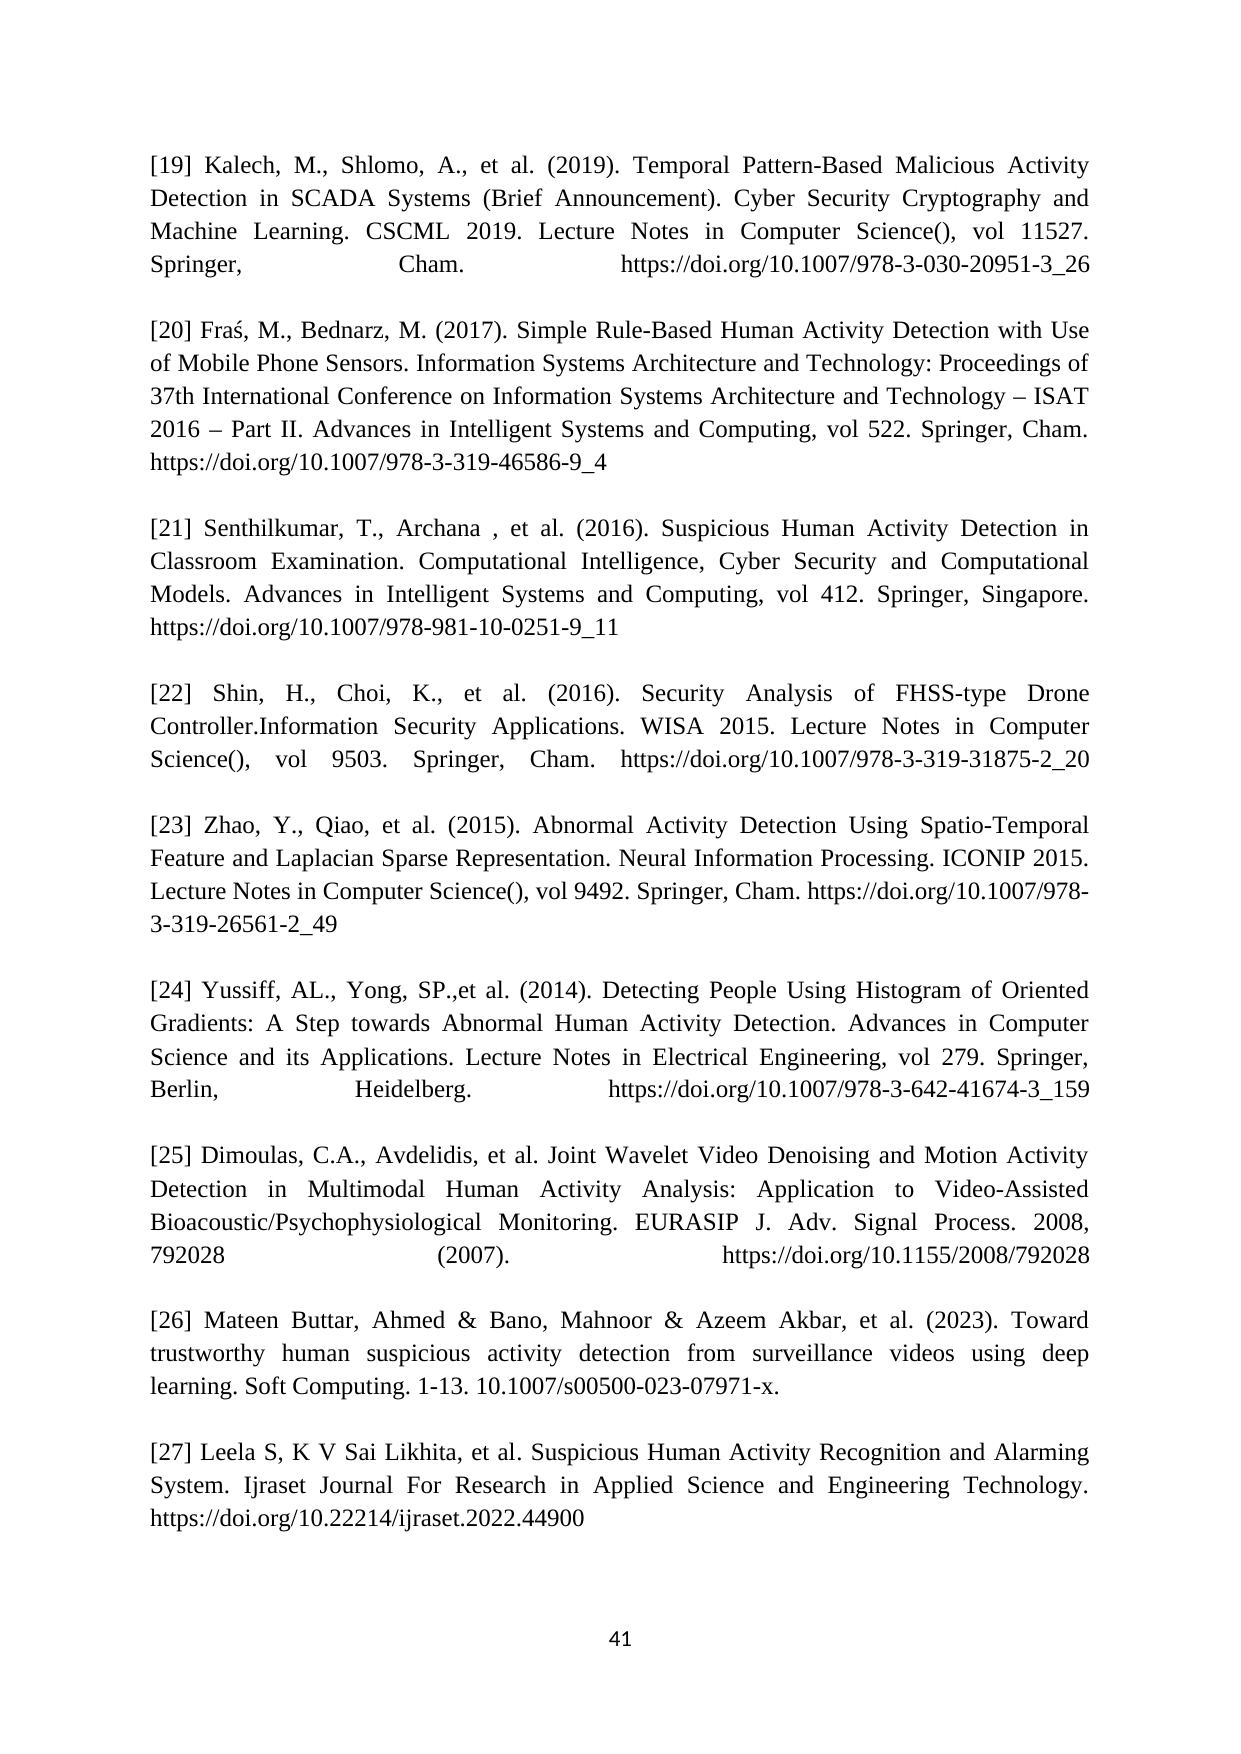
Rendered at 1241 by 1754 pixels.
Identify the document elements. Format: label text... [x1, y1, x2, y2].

text [26] Mateen Buttar, Ahmed & Bano, Mahnoor & Azeem Akbar, et al. (2023). Toward trustworthy human suspicious activity detection from surveillance videos using deep learning. Soft Computing. 1-13. 10.1007/s00500-023-07971-x. [150, 1305, 1090, 1399]
text [19] Kalech, M., Shlomo, A., et al. (2019). Temporal Pattern-Based Malicious Activity Detection in SCADA Systems (Brief Announcement). Cyber Security Cryptography and Machine Learning. CSCML 2019. Lecture Notes in Computer Science(), vol 11527. Springer, Cham. https://doi.org/10.1007/978-3-030-20951-3_26 [20] Fraś, M., Bednarz, M. (2017). Simple Rule-Based Human Activity Detection with Use of Mobile Phone Sensors. Information Systems Architecture and Technology: Proceedings of 37th International Conference on Information Systems Architecture and Technology – ISAT 2016 – Part II. Advances in Intelligent Systems and Computing, vol 522. Springer, Cham. https://doi.org/10.1007/978-3-319-46586-9_4 [21] Senthilkumar, T., Archana , et al. (2016). Suspicious Human Activity Detection in Classroom Examination. Computational Intelligence, Cyber Security and Computational Models. Advances in Intelligent Systems and Computing, vol 412. Springer, Singapore. https://doi.org/10.1007/978-981-10-0251-9_11 [22] Shin, H., Choi, K., et al. (2016). Security Analysis of FHSS-type Drone Controller.Information Security Applications. WISA 2015. Lecture Notes in Computer Science(), vol 9503. Springer, Cham. https://doi.org/10.1007/978-3-319-31875-2_20 [23] Zhao, Y., Qiao, et al. (2015). Abnormal Activity Detection Using Spatio-Temporal Feature and Laplacian Sparse Representation. Neural Information Processing. ICONIP 2015. Lecture Notes in Computer Science(), vol 9492. Springer, Cham. https://doi.org/10.1007/978-3-319-26561-2_49 [24] Yussiff, AL., Yong, SP.,et al. (2014). Detecting People Using Histogram of Oriented Gradients: A Step towards Abnormal Human Activity Detection. Advances in Computer Science and its Applications. Lecture Notes in Electrical Engineering, vol 279. Springer, Berlin, Heidelberg. https://doi.org/10.1007/978-3-642-41674-3_159 [25] Dimoulas, C.A., Avdelidis, et al. Joint Wavelet Video Denoising and Motion Activity Detection in Multimodal Human Activity Analysis: Application to Video-Assisted Bioacoustic/Psychophysiological Monitoring. EURASIP J. Adv. Signal Process. 2008, 792028 (2007). https://doi.org/10.1155/2008/792028 [150, 150, 1090, 1301]
text [27] Leela S, K V Sai Likhita, et al. Suspicious Human Activity Recognition and Alarming System. Ijraset Journal For Research in Applied Science and Engineering Technology. https://doi.org/10.22214/ijraset.2022.44900 [150, 1437, 1090, 1532]
